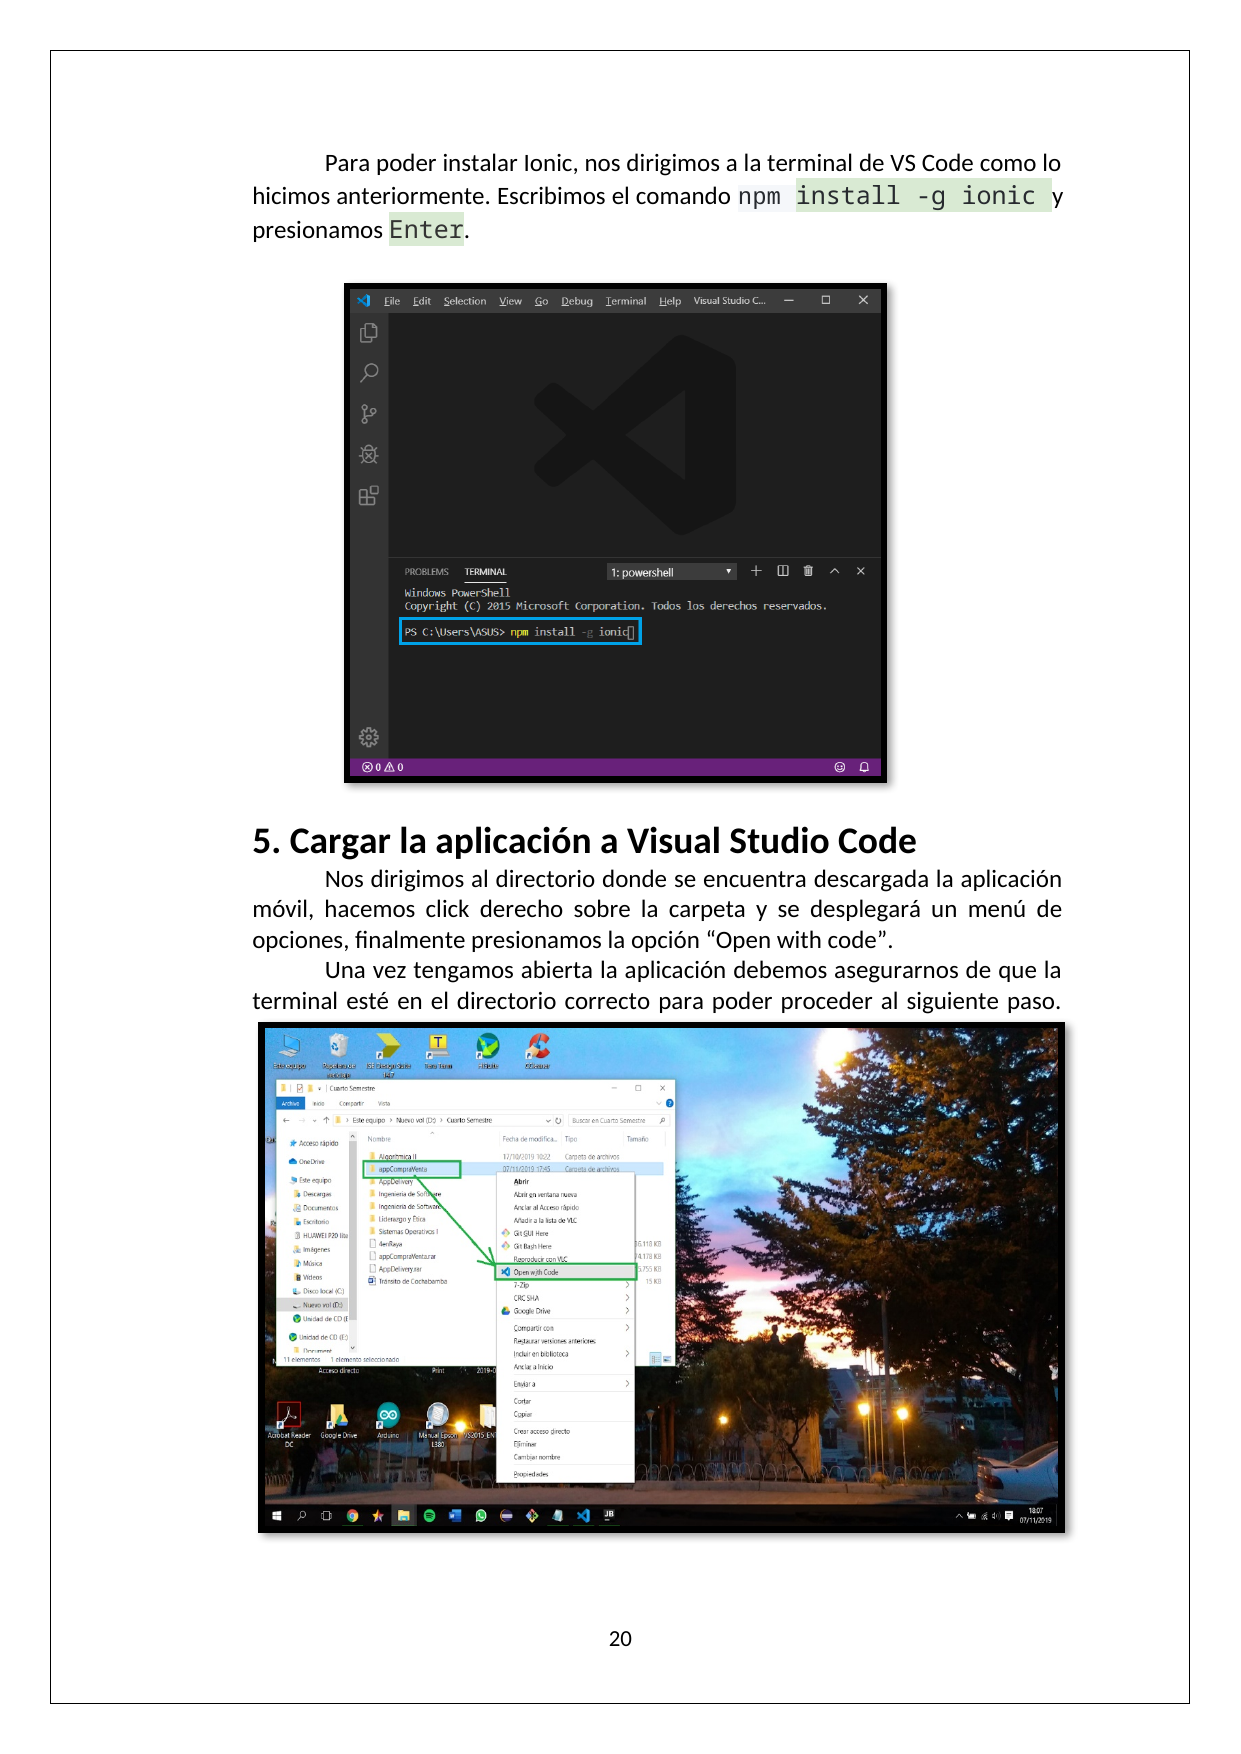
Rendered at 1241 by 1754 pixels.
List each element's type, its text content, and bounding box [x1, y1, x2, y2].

list Cargar la aplicación a Visual Studio Code [252, 817, 1063, 863]
picture [265, 1028, 1058, 1526]
picture [350, 289, 881, 776]
text Nos dirigimos al directorio donde se encuentra descargada la aplicación móvil, hacemos click derecho sobre la carpeta y se desplegará un menú de opciones, finalmente presionamos la opción “Open with code”. [252, 863, 1063, 954]
text Para poder instalar Ionic, nos dirigimos a la terminal de VS Code como lo hicimos anteriormente. Escribimos el comando npm install -g ionic y presionamos Enter. [252, 147, 1063, 246]
